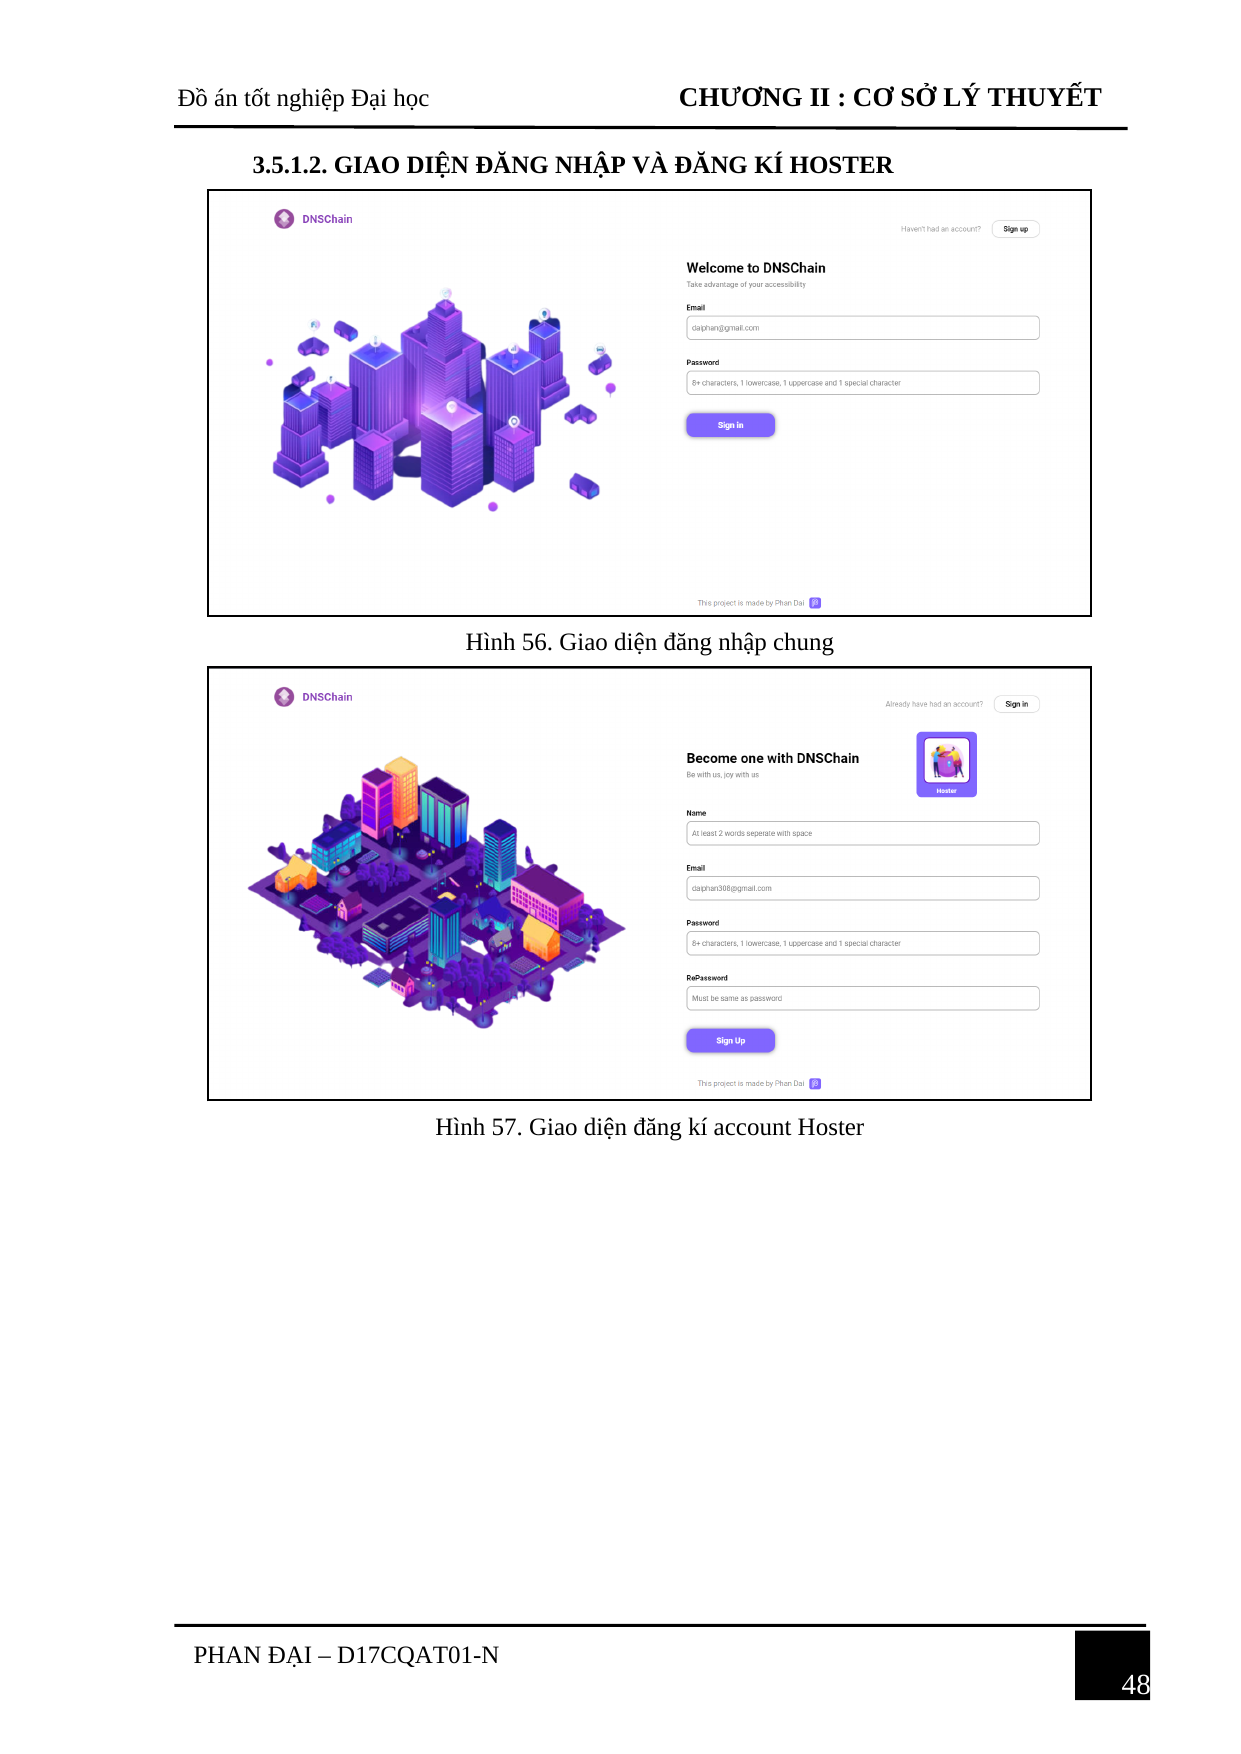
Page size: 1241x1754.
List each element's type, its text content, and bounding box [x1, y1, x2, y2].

picture [209, 191, 1090, 615]
text Hình 56. Giao diện đăng nhập chung [177, 627, 1122, 656]
text Hình 57. Giao diện đăng kí account Hoster [177, 1112, 1122, 1141]
subtitle 3.5.1.2. GIAO DIỆN ĐĂNG NHẬP VÀ ĐĂNG KÍ HOSTER [177, 150, 1122, 178]
picture [209, 668, 1090, 1099]
